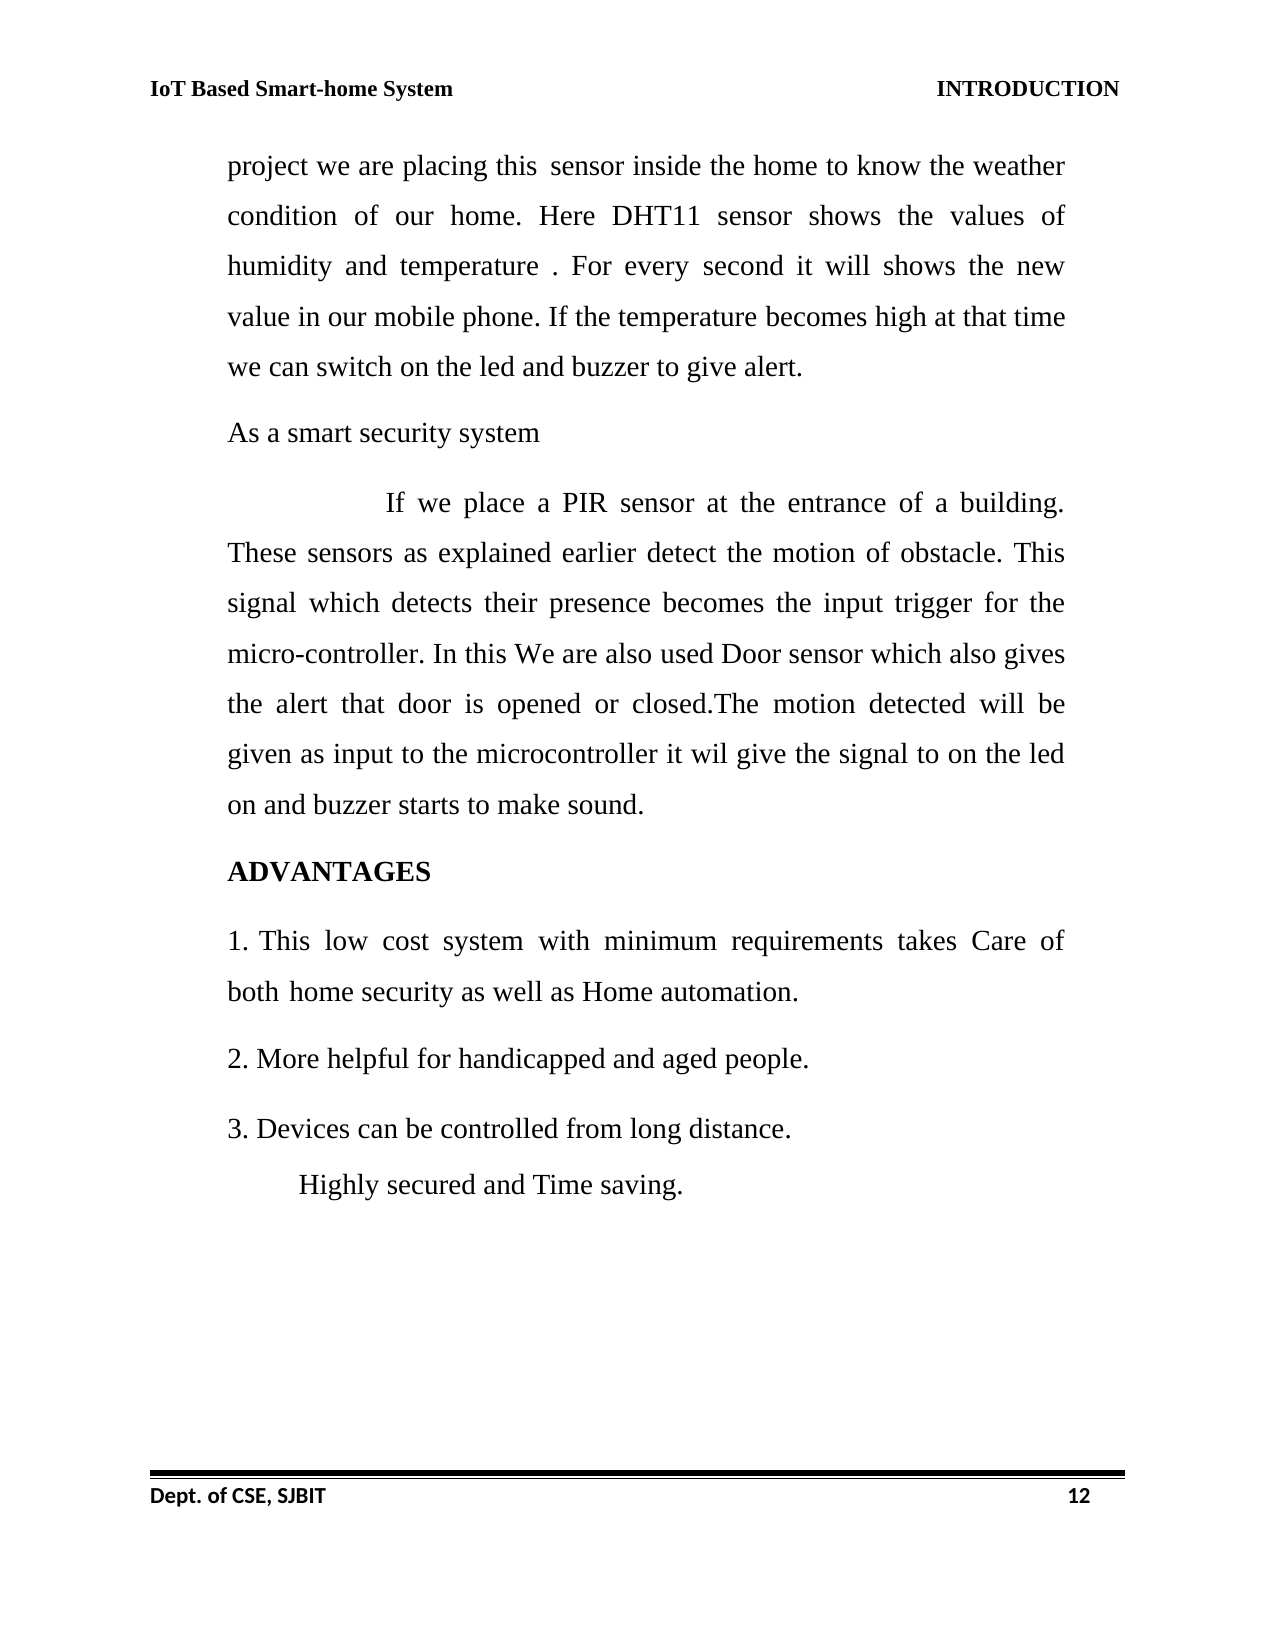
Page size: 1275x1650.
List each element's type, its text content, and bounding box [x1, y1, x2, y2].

list This low cost system with minimum requirements takes Care of both home security as well as Home automation. [227, 923, 1064, 1007]
list More helpful for handicapped and aged people. [227, 1042, 1125, 1075]
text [227, 148, 1066, 382]
text As a smart security system [227, 415, 1125, 449]
text If we place a PIR sensor at the entrance of a building. These sensors as explained earlier detect the motion of obstacle. This signal which detects their presence becomes the input trigger for the micro-controller. In this We are also used Door sensor which also gives the alert that door is opened or closed.The motion detected will be given as input to the microcontroller it wil give the signal to on the led on and buzzer starts to make sound. [227, 485, 1065, 820]
text Highly secured and Time saving. [298, 1167, 1054, 1201]
text ADVANTAGES [227, 854, 1125, 887]
list Devices can be controlled from long distance. [227, 1111, 1125, 1144]
